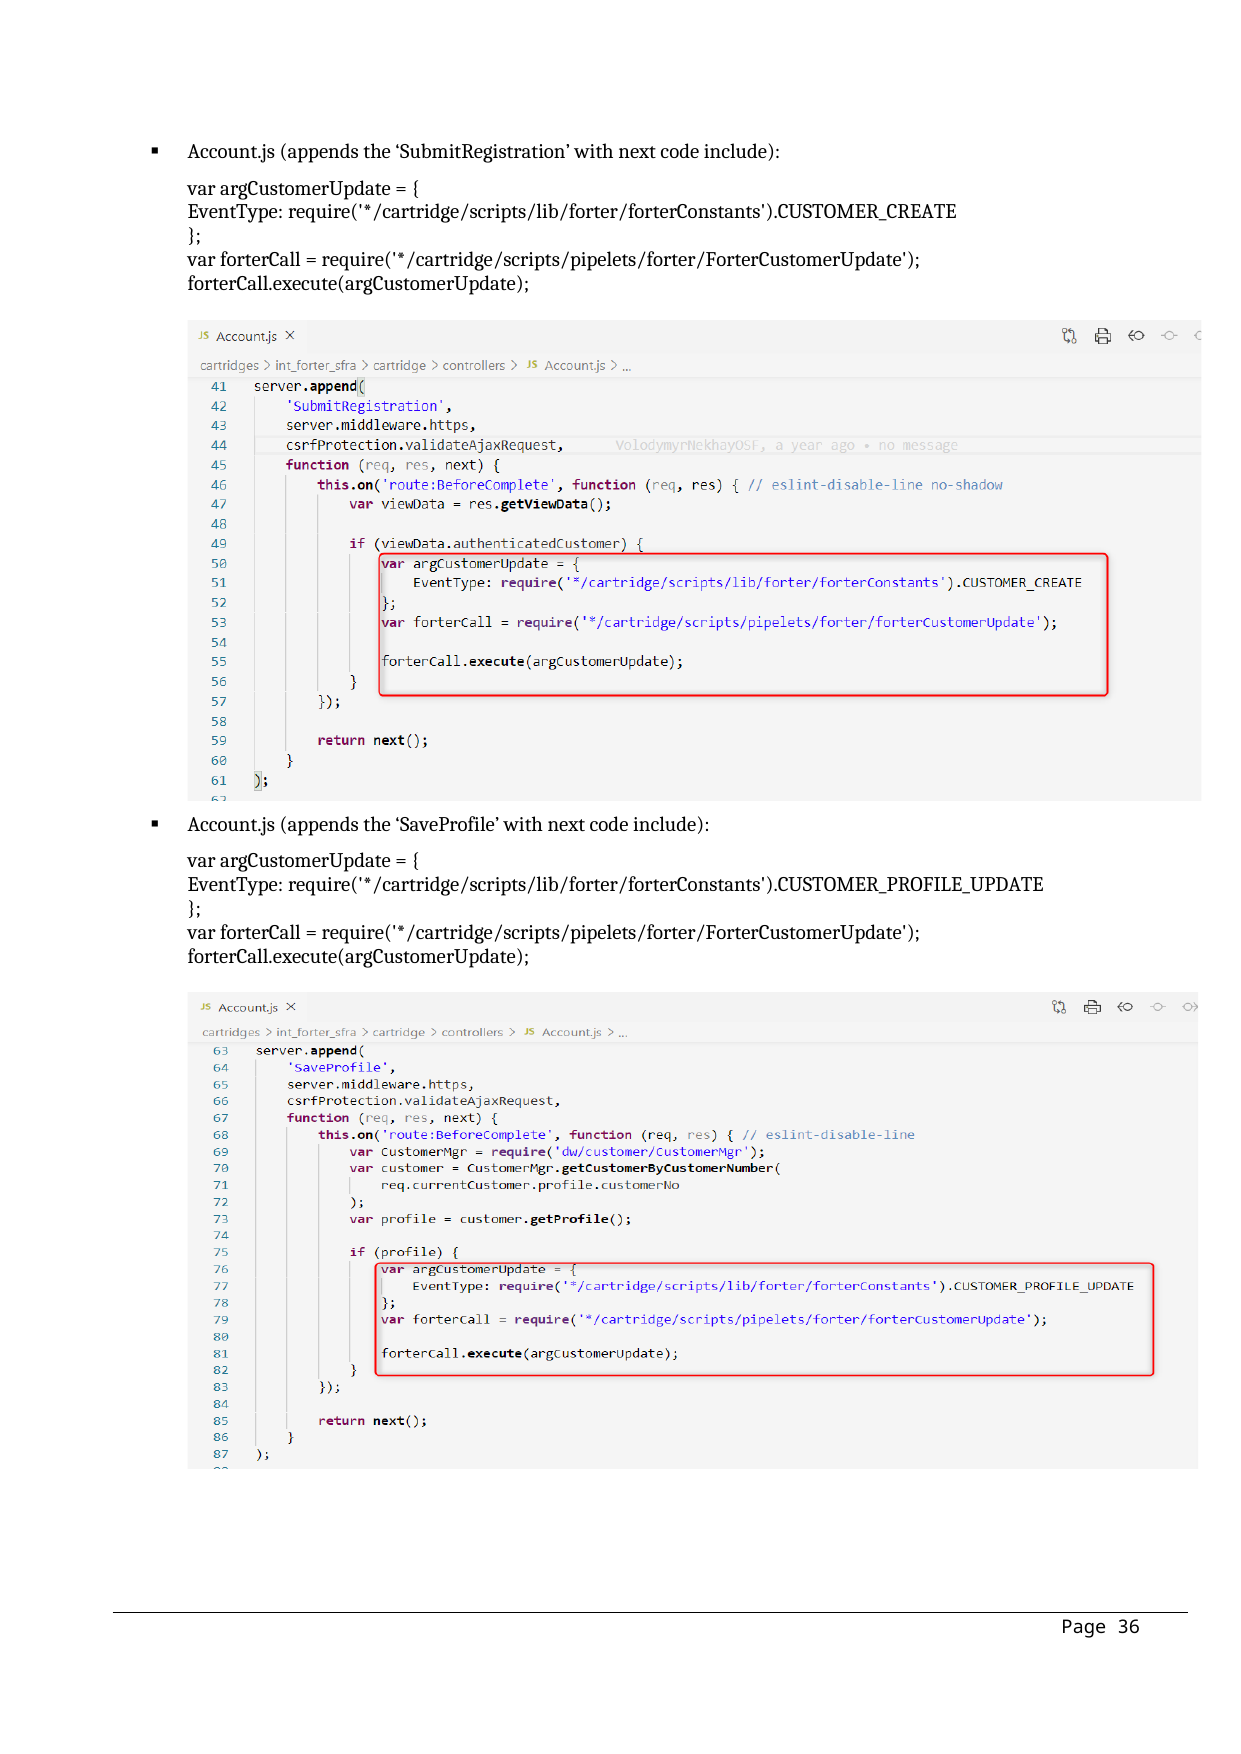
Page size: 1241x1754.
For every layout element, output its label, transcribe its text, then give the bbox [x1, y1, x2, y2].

text var forterCall = require('*/cartridge/scripts/pipelets/forter/ForterCustomerUpdate'); [187, 248, 1128, 272]
list Account.js (appends the ‘SubmitRegistration’ with next code include): [150, 140, 1172, 164]
text }; [187, 224, 1128, 248]
text var argCustomerUpdate = { [187, 176, 1128, 200]
text forterCall.execute(argCustomerUpdate); [187, 272, 1128, 296]
picture [187, 992, 1199, 1469]
list Account.js (appends the ‘SaveProfile’ with next code include): [150, 813, 1172, 837]
text }; [187, 897, 1128, 921]
text forterCall.execute(argCustomerUpdate); [187, 945, 1128, 969]
text EventType: require('*/cartridge/scripts/lib/forter/forterConstants').CUSTOMER_PROFILE_UPDATE [187, 873, 1128, 897]
picture [187, 320, 1202, 801]
text var argCustomerUpdate = { [187, 849, 1128, 873]
text EventType: require('*/cartridge/scripts/lib/forter/forterConstants').CUSTOMER_CREATE [187, 200, 1128, 224]
text var forterCall = require('*/cartridge/scripts/pipelets/forter/ForterCustomerUpdate'); [187, 921, 1128, 945]
